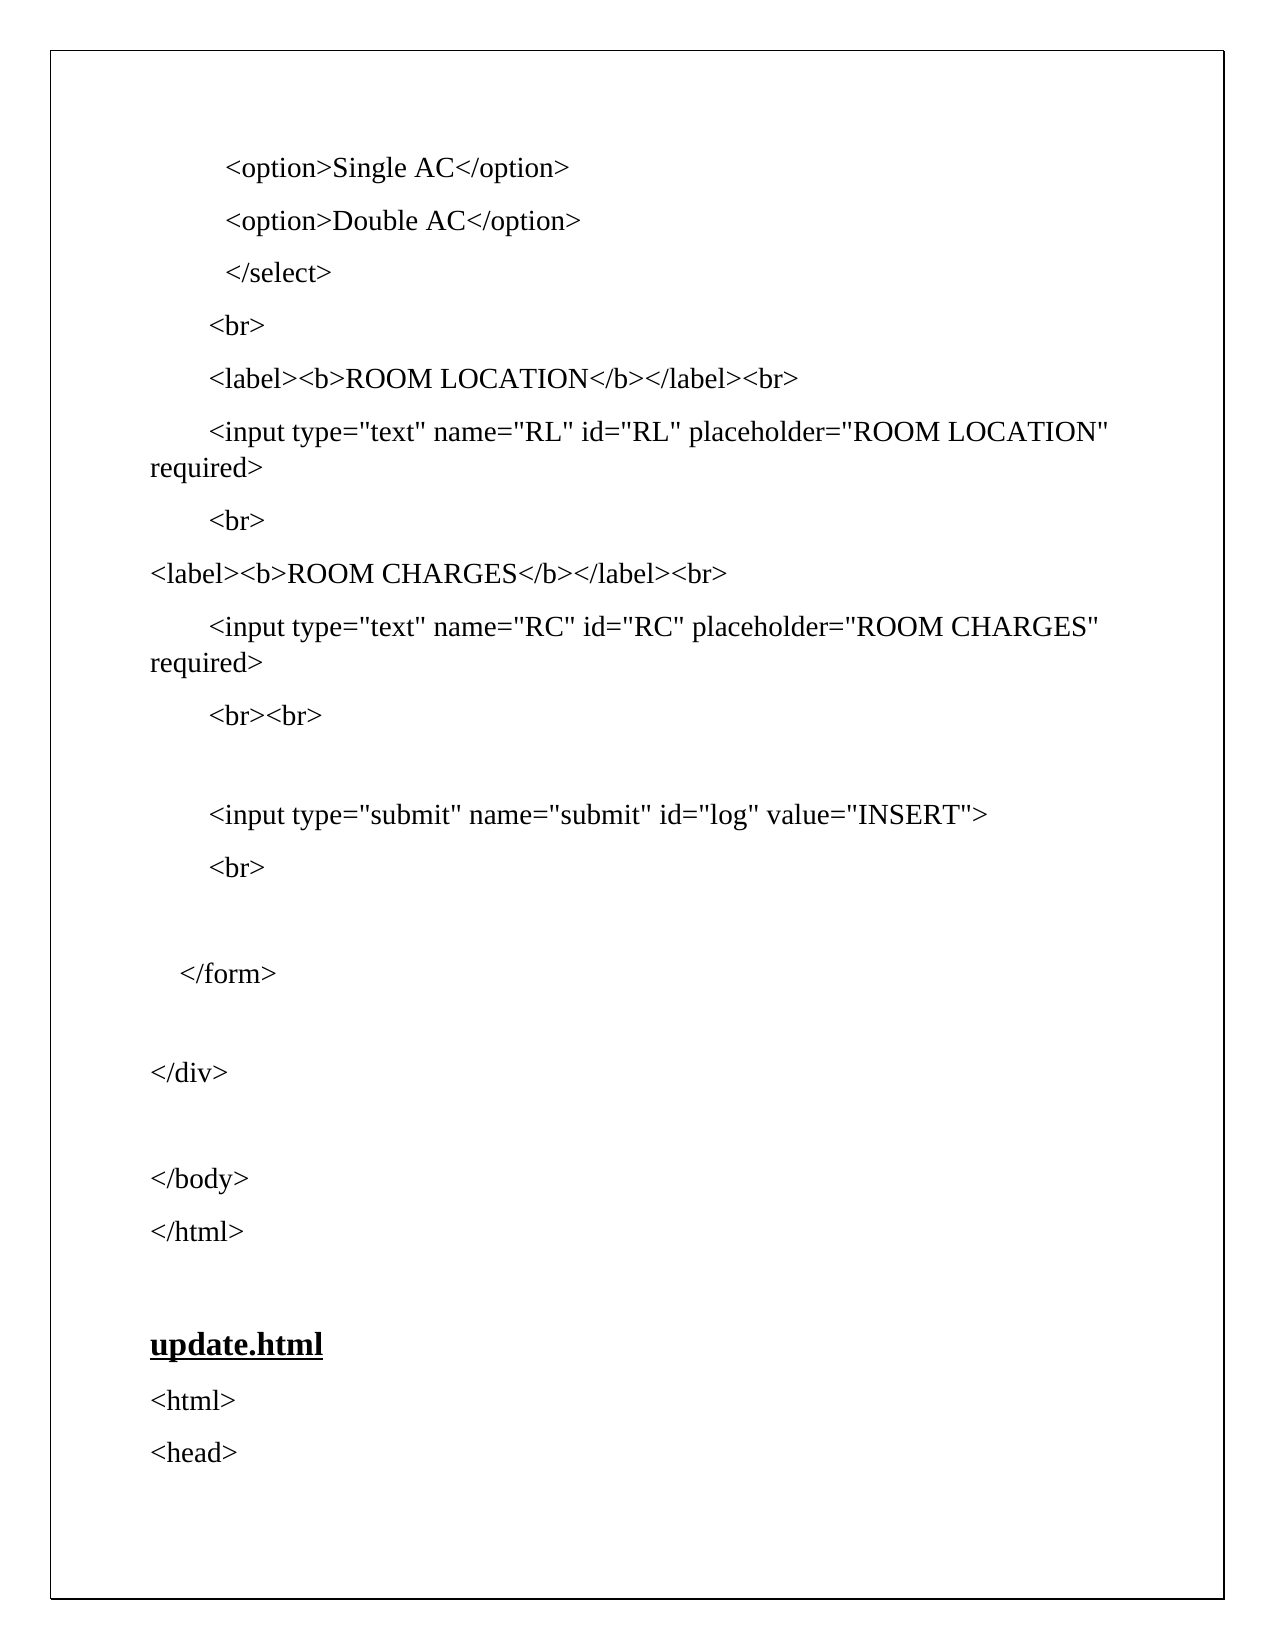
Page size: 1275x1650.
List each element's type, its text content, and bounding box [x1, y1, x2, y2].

text <br> [150, 503, 1124, 537]
text <input type="text" name="RC" id="RC" placeholder="ROOM CHARGES" required> [150, 609, 1124, 678]
text update.html [150, 1325, 1124, 1363]
text </div> [150, 1055, 1124, 1089]
text </select> [150, 256, 1124, 289]
text </html> [150, 1214, 1124, 1247]
text <br> [150, 850, 1124, 884]
text <label><b>ROOM LOCATION</b></label><br> [150, 361, 1124, 395]
text <html> [150, 1383, 1124, 1416]
text <br><br> [150, 698, 1124, 731]
text <label><b>ROOM CHARGES</b></label><br> [150, 556, 1124, 589]
text <input type="submit" name="submit" id="log" value="INSERT"> [150, 797, 1124, 831]
text <option>Single AC</option> [150, 150, 1124, 183]
text <input type="text" name="RL" id="RL" placeholder="ROOM LOCATION" required> [150, 414, 1124, 484]
text <head> [150, 1436, 1124, 1469]
text <option>Double AC</option> [150, 203, 1124, 236]
text </body> [150, 1161, 1124, 1194]
text </form> [150, 956, 1124, 989]
text <br> [150, 308, 1124, 342]
